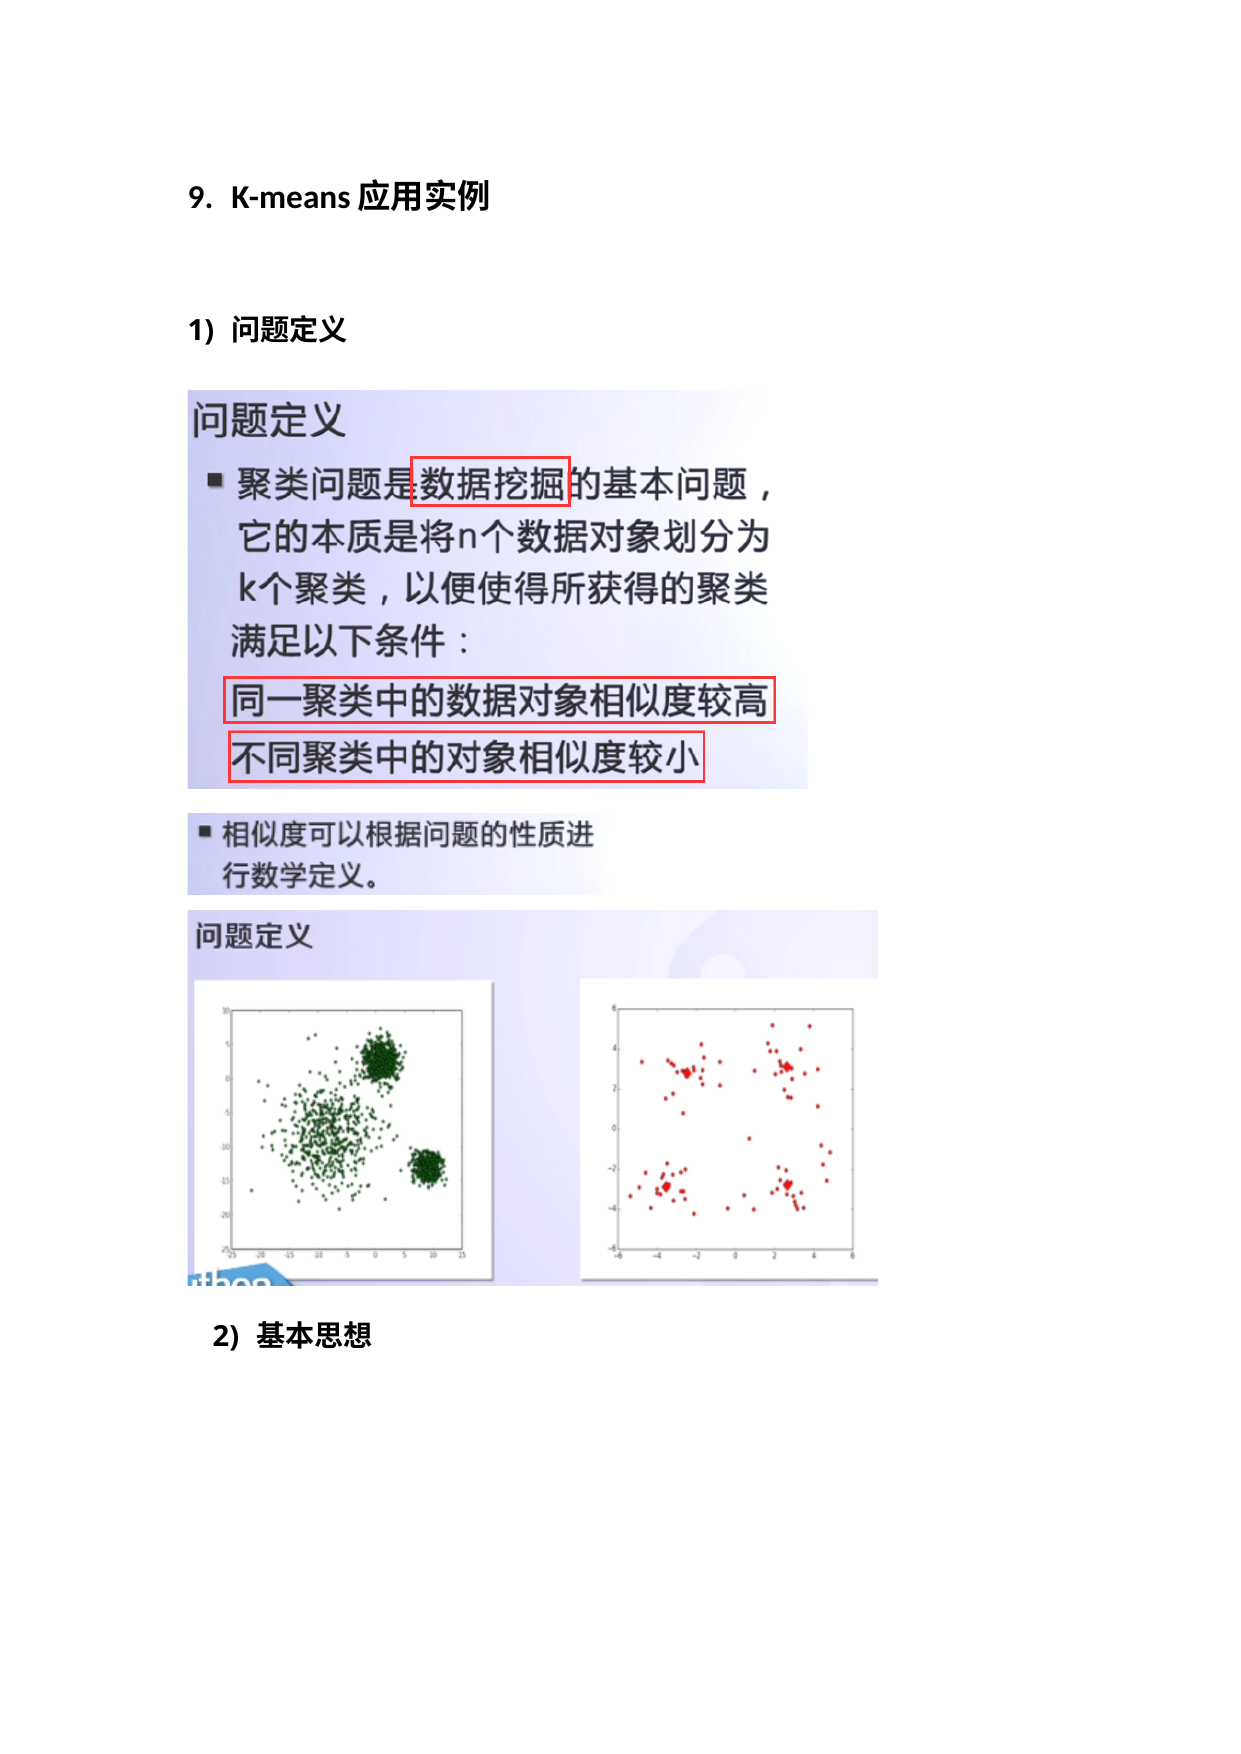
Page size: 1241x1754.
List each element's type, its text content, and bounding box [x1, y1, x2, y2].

picture [187, 390, 808, 789]
picture [187, 813, 630, 895]
subtitle K-means应用实例 [187, 162, 1053, 227]
subtitle 基本思想 [212, 1301, 1028, 1366]
subtitle 问题定义 [187, 295, 1028, 360]
picture [187, 910, 878, 1286]
